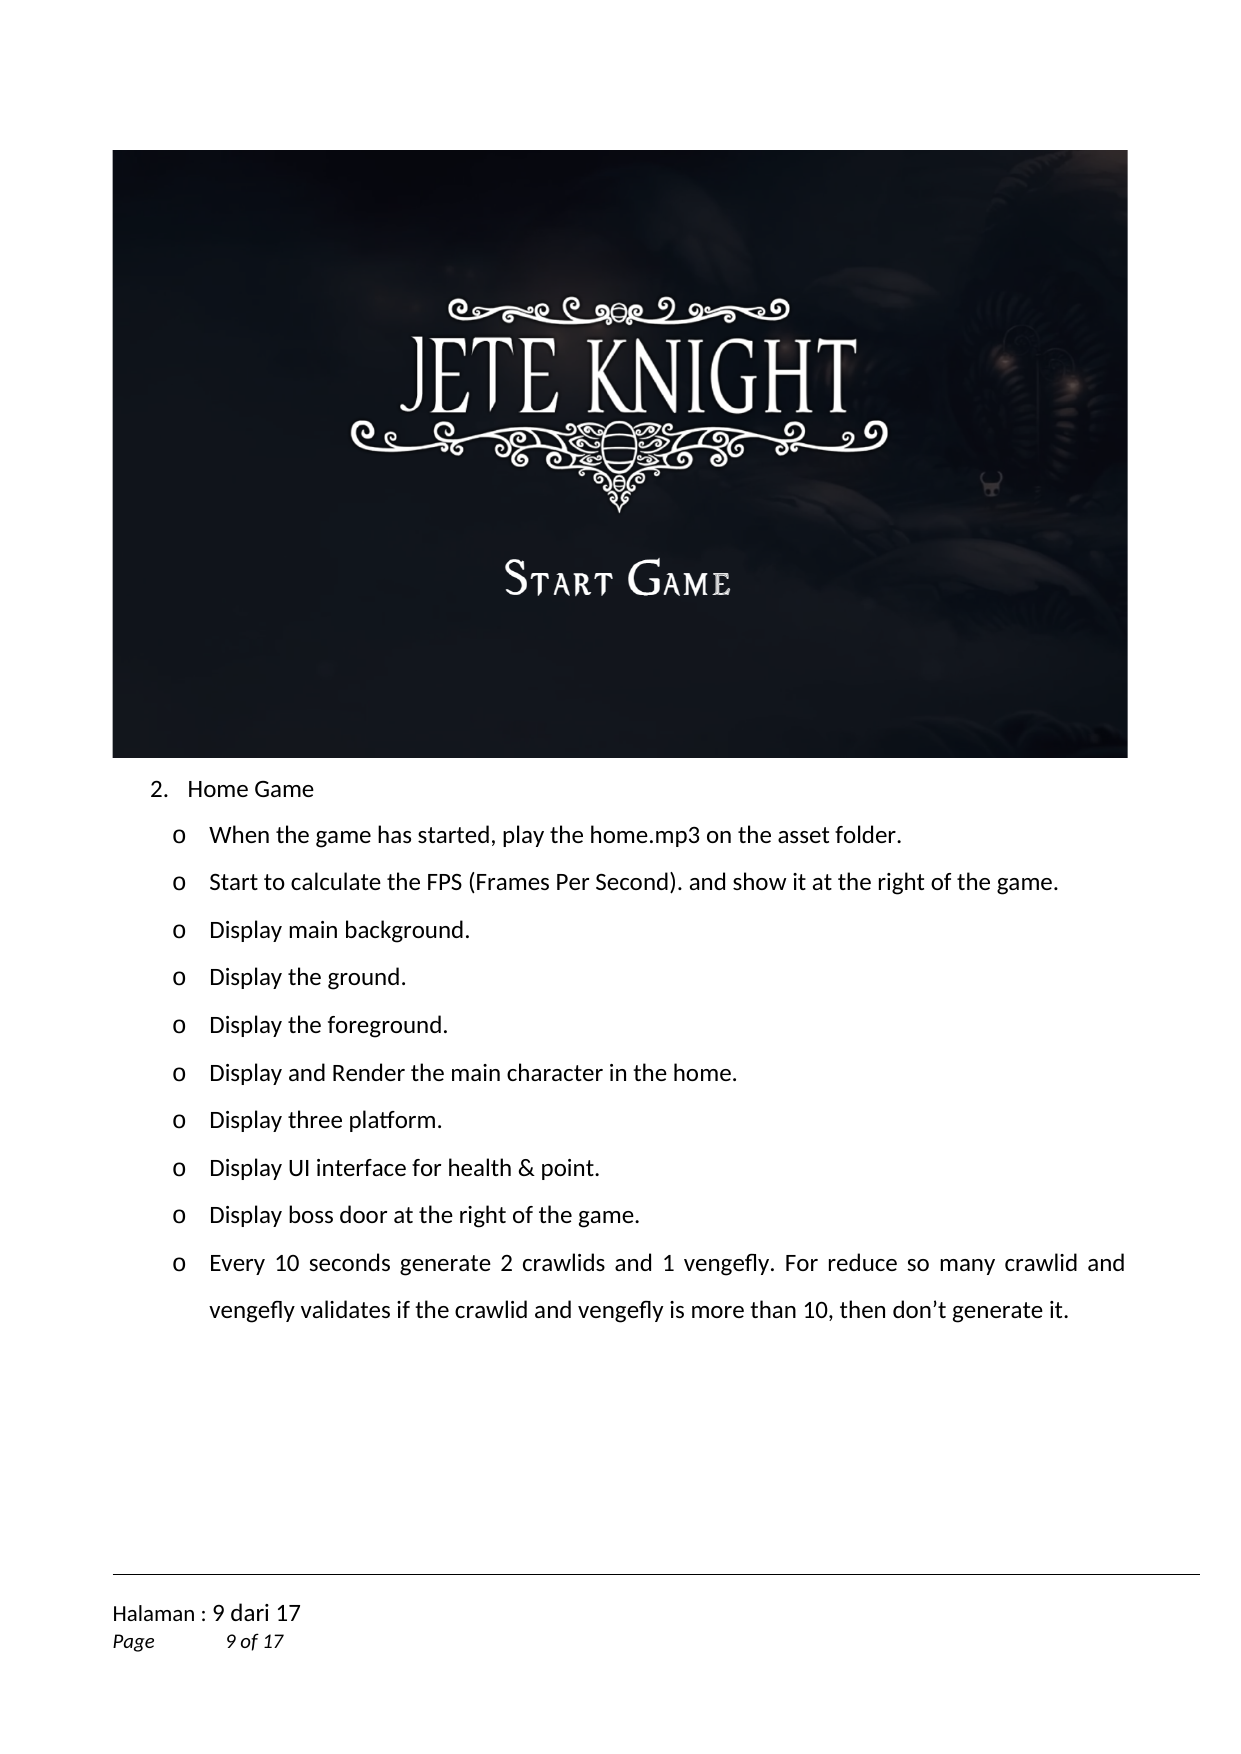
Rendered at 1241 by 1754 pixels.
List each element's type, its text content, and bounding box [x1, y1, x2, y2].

list Display boss door at the right of the game. [172, 1199, 1128, 1231]
list Display three platform. [172, 1104, 1128, 1136]
list Display the ground. [172, 962, 1128, 993]
list Display main background. [172, 914, 1128, 946]
list Home Game [150, 773, 1128, 803]
list Start to calculate the FPS (Frames Per Second). and show it at the right of the game. [172, 866, 1128, 898]
list Every 10 seconds generate 2 crawlids and 1 vengefly. For reduce so many crawlid and vengefly validates if the crawlid and vengefly is more than 10, then don’t generate it. [172, 1247, 1128, 1325]
list Display UI interface for health & point. [172, 1152, 1128, 1184]
picture [112, 150, 1128, 758]
list Display the foreground. [172, 1009, 1128, 1041]
list When the game has started, play the home.mp3 on the asset folder. [172, 819, 1128, 851]
list Display and Render the main character in the home. [172, 1057, 1128, 1088]
